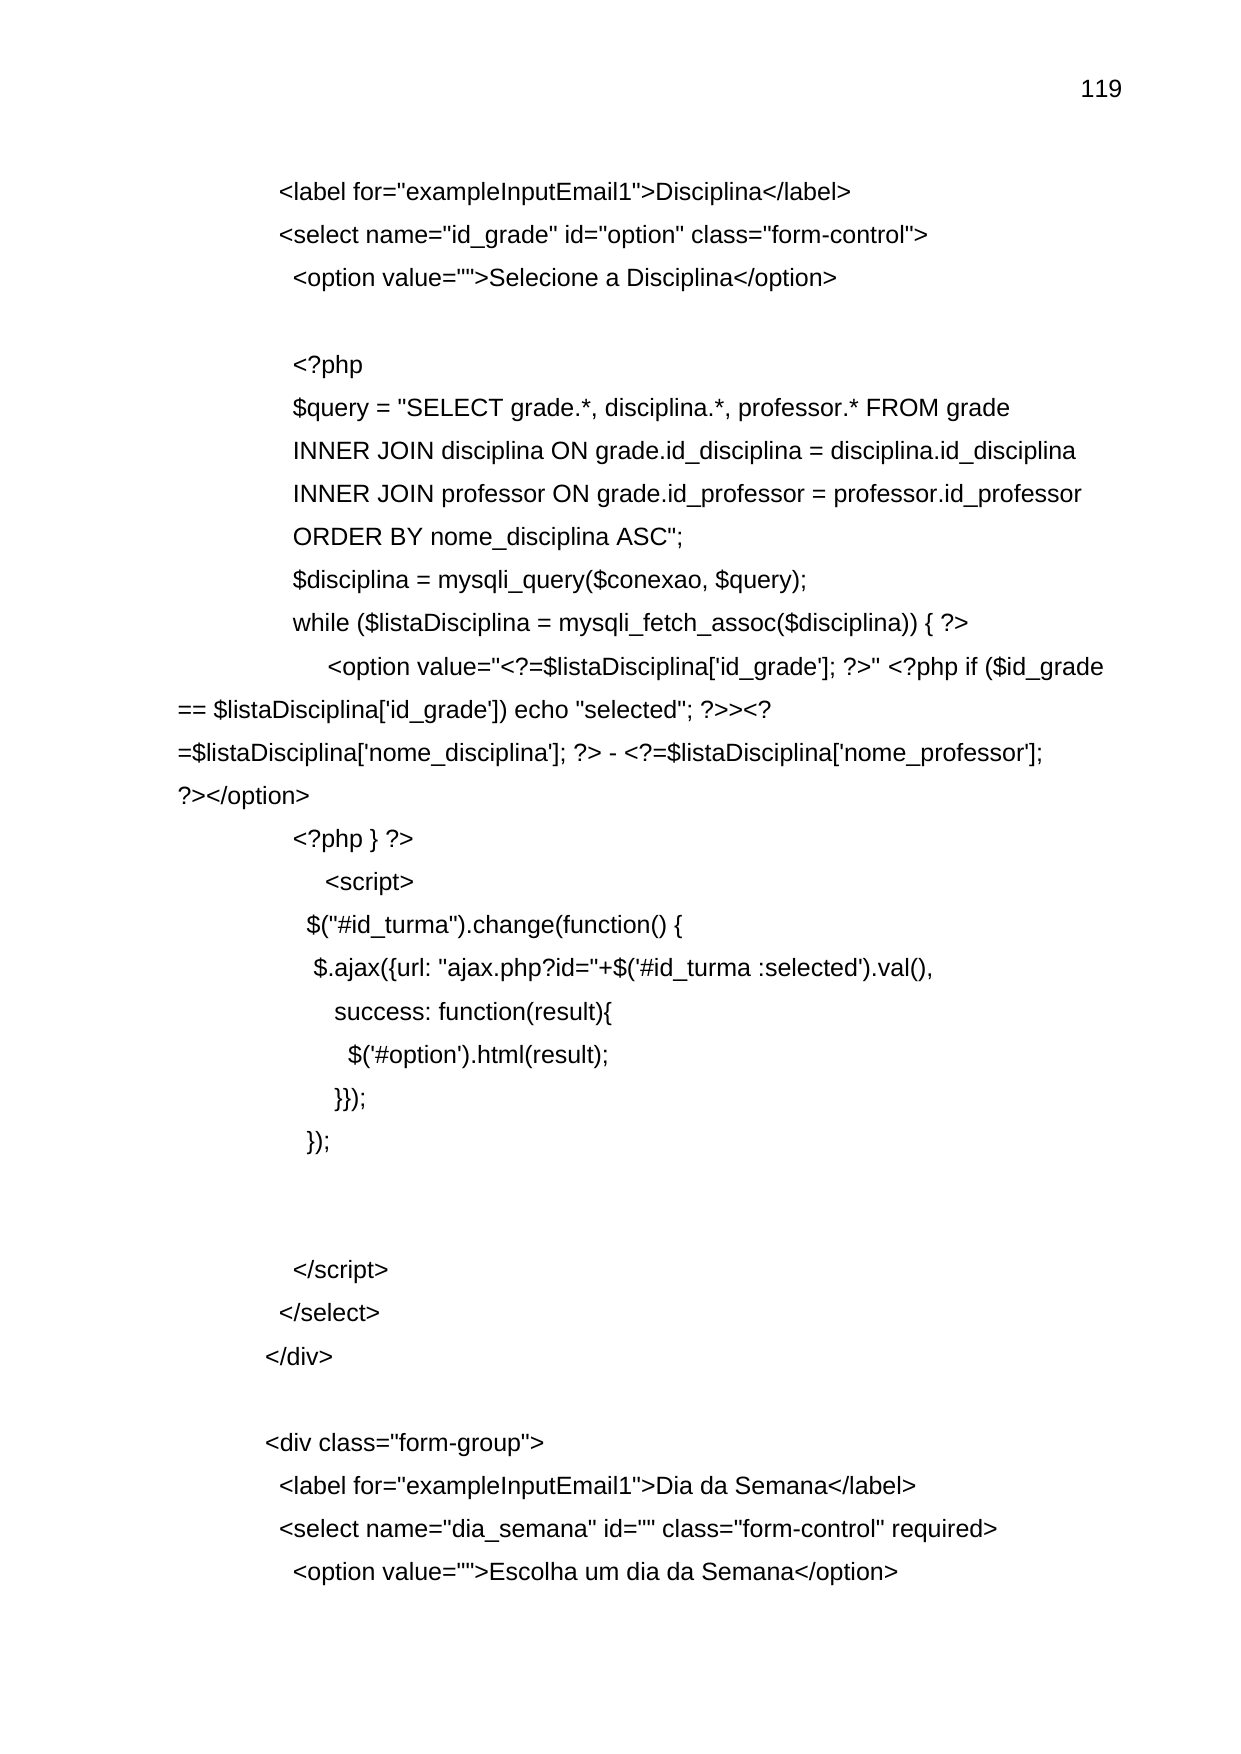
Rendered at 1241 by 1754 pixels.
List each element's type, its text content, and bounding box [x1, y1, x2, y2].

text $('#option').html(result); [177, 1040, 1122, 1068]
text }); [177, 1126, 1122, 1155]
text INNER JOIN professor ON grade.id_professor = professor.id_professor [177, 479, 1122, 508]
text <?php [177, 350, 1122, 378]
text }}); [177, 1083, 1122, 1112]
text </select> [177, 1298, 1122, 1327]
text </div> [177, 1342, 1122, 1370]
text success: function(result){ [177, 997, 1122, 1025]
text <select name="dia_semana" id="" class="form-control" required> [177, 1514, 1122, 1543]
text $.ajax({url: "ajax.php?id="+$('#id_turma :selected').val(), [177, 953, 1122, 982]
text <option value="">Escolha um dia da Semana</option> [177, 1557, 1122, 1586]
text <label for="exampleInputEmail1">Disciplina</label> [177, 177, 1122, 206]
text INNER JOIN disciplina ON grade.id_disciplina = disciplina.id_disciplina [177, 436, 1122, 465]
text ORDER BY nome_disciplina ASC"; [177, 522, 1122, 551]
text <option value="<?=$listaDisciplina['id_grade']; ?>" <?php if ($id_grade == $listaDisciplina['id_grade']) echo "selected"; ?>><?=$listaDisciplina['nome_disciplina']; ?> - <?=$listaDisciplina['nome_professor']; ?></option> [177, 652, 1122, 810]
text $query = "SELECT grade.*, disciplina.*, professor.* FROM grade [177, 393, 1122, 422]
text $disciplina = mysqli_query($conexao, $query); [177, 565, 1122, 594]
text <label for="exampleInputEmail1">Dia da Semana</label> [177, 1471, 1122, 1500]
text <script> [177, 867, 1122, 896]
text </script> [177, 1255, 1122, 1284]
text $("#id_turma").change(function() { [177, 910, 1122, 939]
text <option value="">Selecione a Disciplina</option> [177, 263, 1122, 292]
text <?php } ?> [177, 824, 1122, 853]
text <select name="id_grade" id="option" class="form-control"> [177, 220, 1122, 249]
text while ($listaDisciplina = mysqli_fetch_assoc($disciplina)) { ?> [177, 608, 1122, 637]
text <div class="form-group"> [177, 1428, 1122, 1457]
